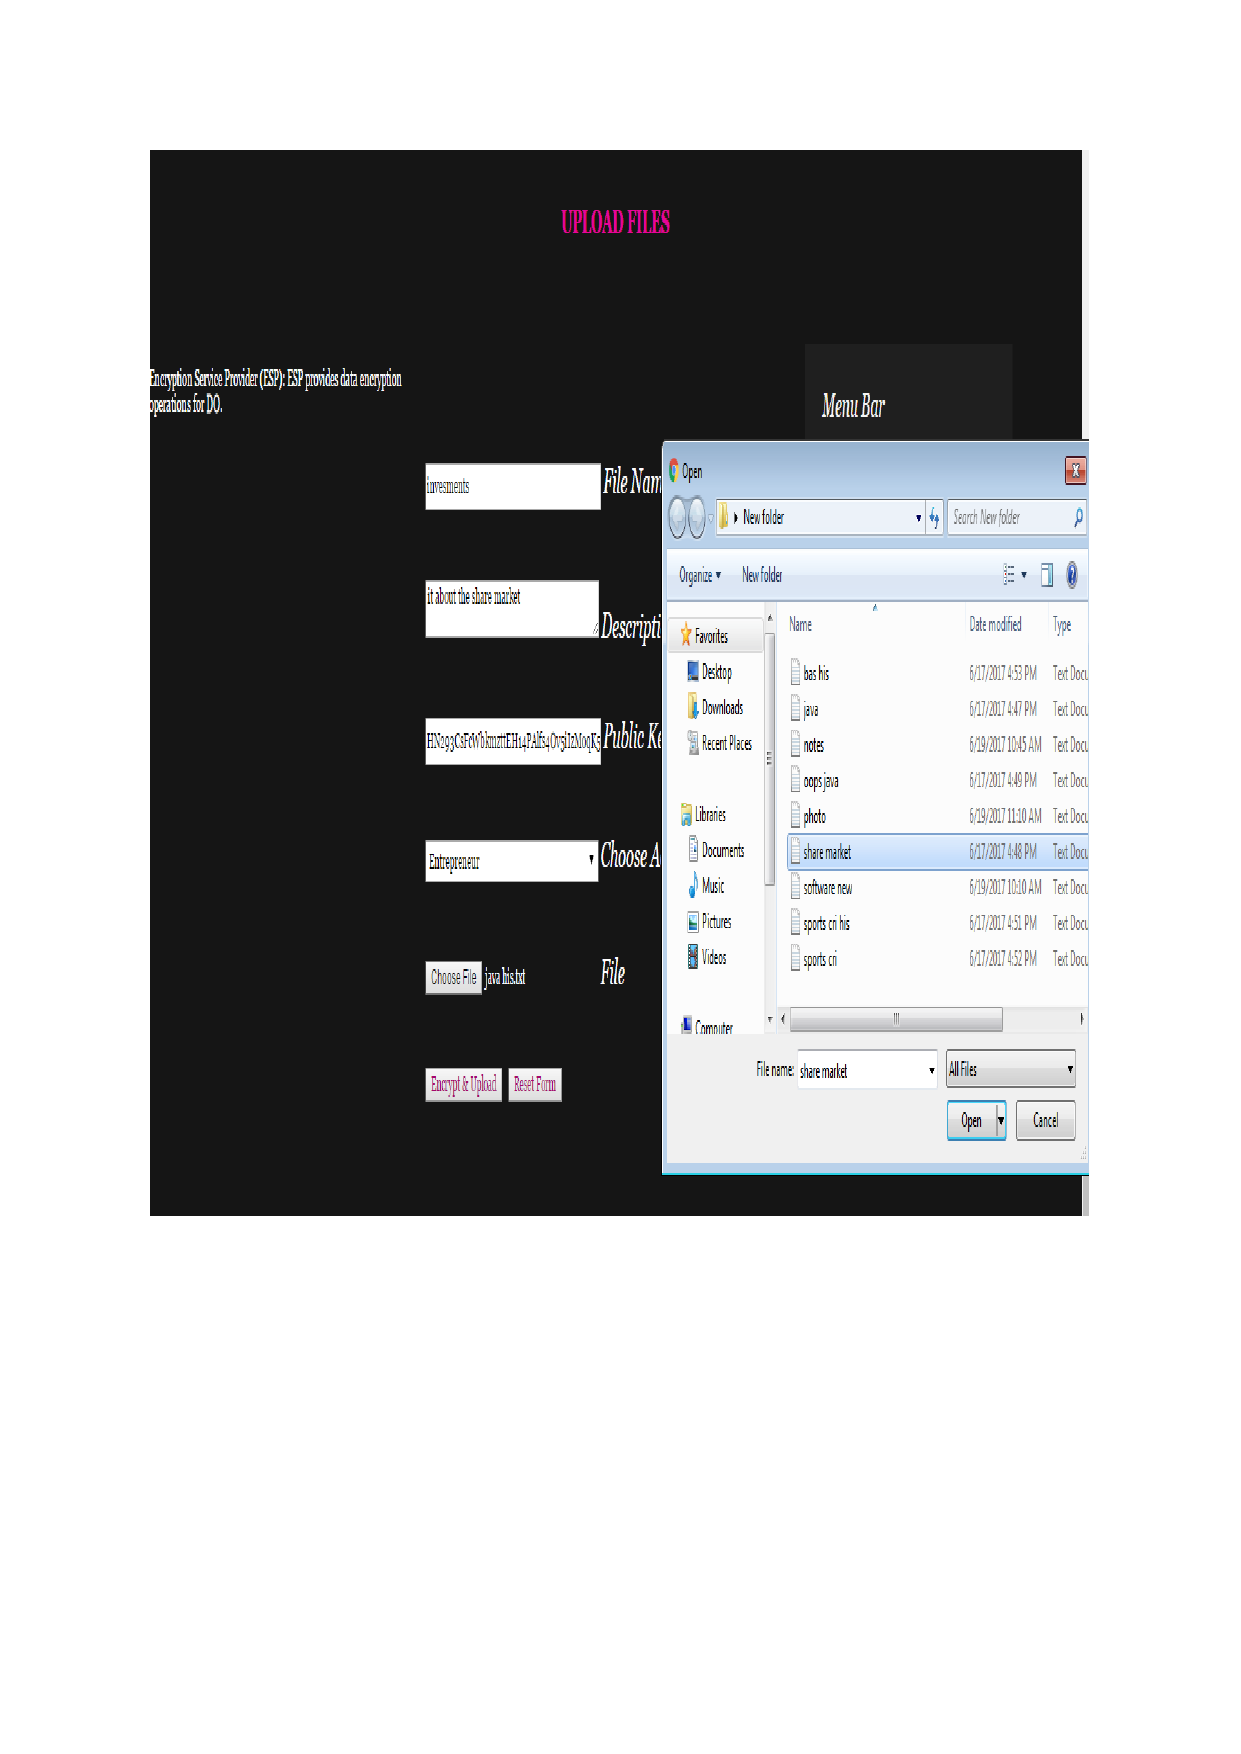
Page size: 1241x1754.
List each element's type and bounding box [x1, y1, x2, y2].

picture [150, 150, 1089, 1216]
